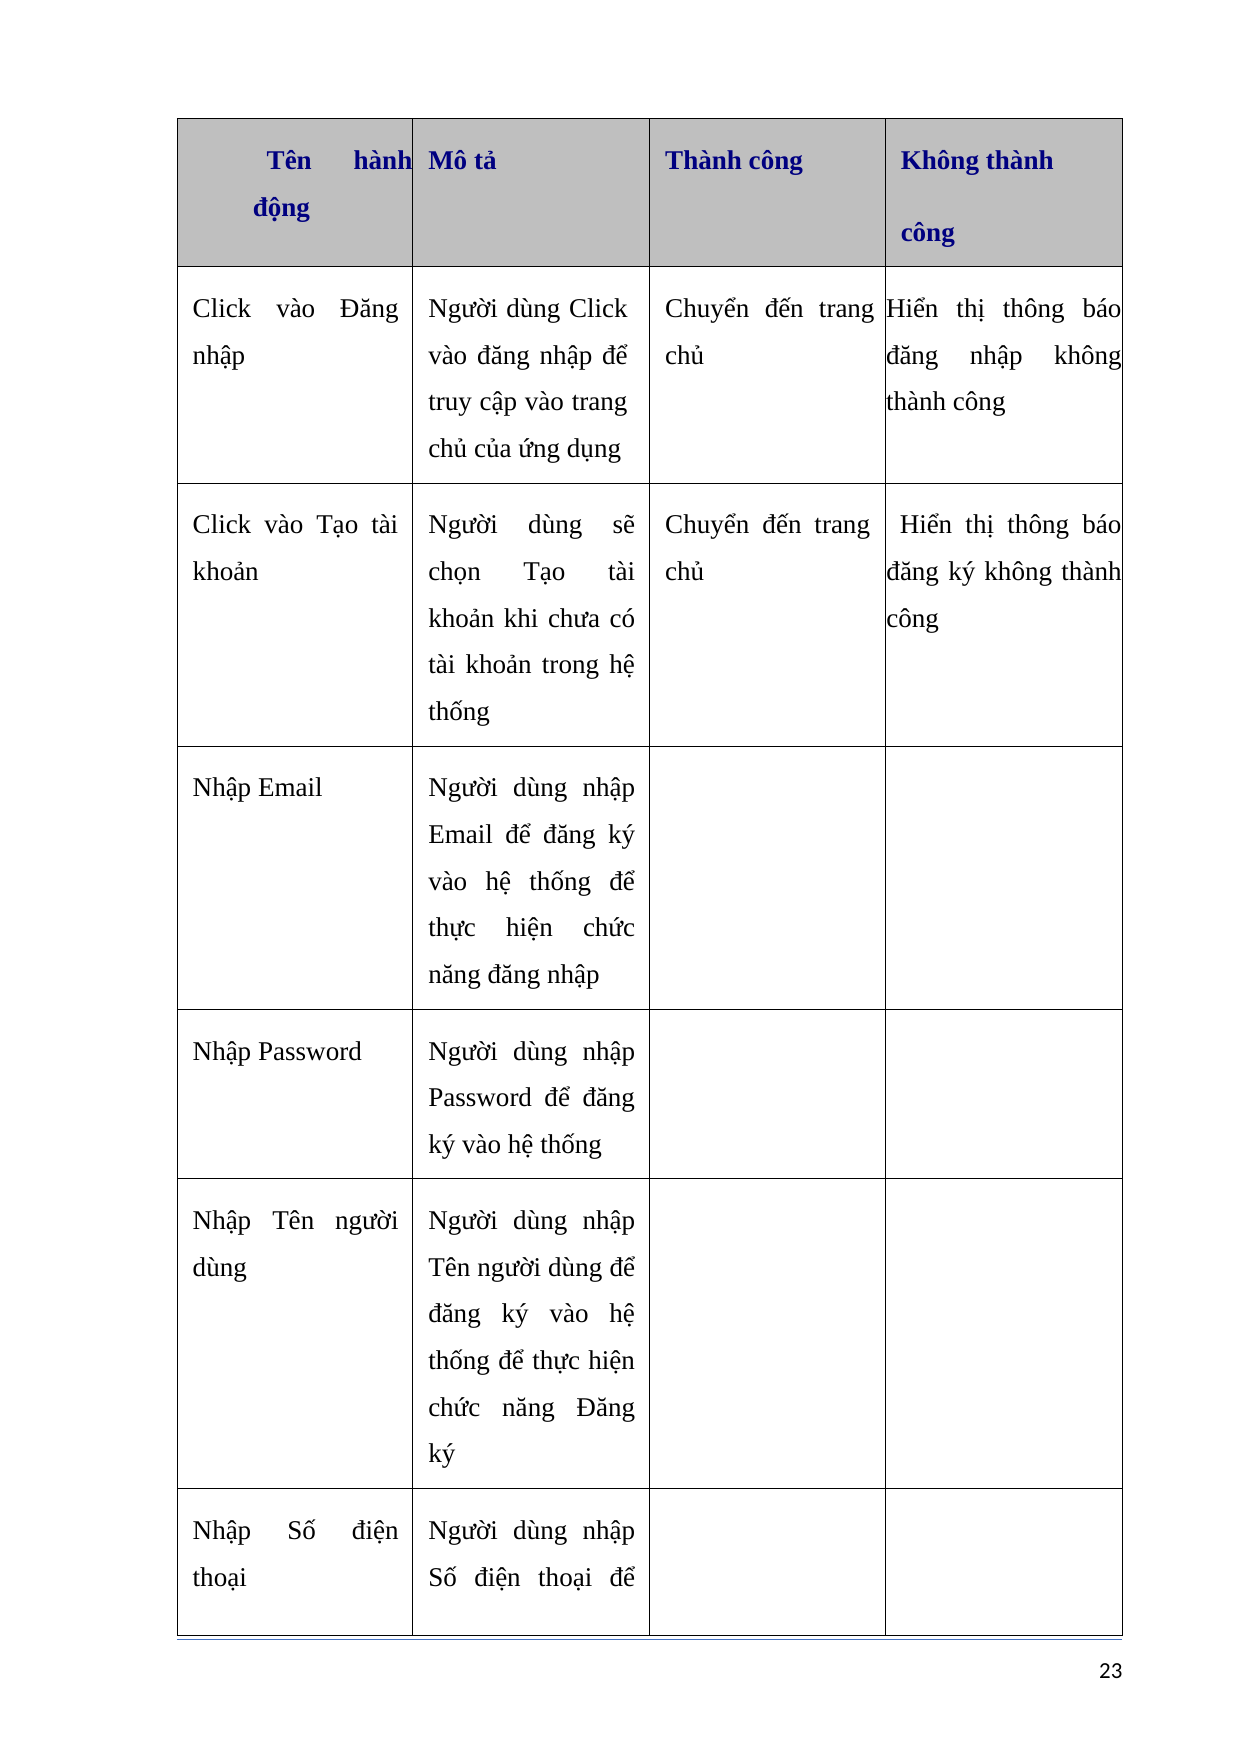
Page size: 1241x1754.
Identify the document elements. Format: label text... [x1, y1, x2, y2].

table_cell Hiển thị thông báo đăng nhập không thành công [886, 267, 1122, 482]
table_cell Nhập Tên người dùng [178, 1179, 412, 1488]
table_cell [650, 1489, 885, 1635]
table_cell Người dùng nhập Password để đăng ký vào hệ thống [413, 1010, 649, 1178]
table_cell Mô tả [413, 119, 649, 266]
table_cell [650, 747, 885, 1008]
table_cell [886, 747, 1122, 1008]
table_cell Người dùng sẽ chọn Tạo tài khoản khi chưa có tài khoản trong hệ thống [413, 484, 649, 746]
table_cell Nhập Password [178, 1010, 412, 1178]
table_cell Thành công [650, 119, 885, 266]
table_cell Click vào Tạo tài khoản [178, 484, 412, 746]
table_cell Nhập Số điện thoại [178, 1489, 412, 1635]
table_cell Người dùng nhập Email để đăng ký vào hệ thống để thực hiện chức năng đăng nhập [413, 747, 649, 1008]
table_cell Người dùng Click vào đăng nhập để truy cập vào trang chủ của ứng dụng [413, 267, 649, 482]
table_cell Người dùng nhập Tên người dùng để đăng ký vào hệ thống để thực hiện chức năng Đăng ký [413, 1179, 649, 1488]
table_cell [650, 1010, 885, 1178]
table_cell Chuyển đến trang chủ [650, 484, 885, 746]
table_cell [886, 1010, 1122, 1178]
table_cell [886, 1489, 1122, 1635]
table_cell [886, 1179, 1122, 1488]
table_cell Tên hành động [178, 119, 412, 266]
table_cell Click vào Đăng nhập [178, 267, 412, 482]
table_cell Không thành công [886, 119, 1122, 266]
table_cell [413, 1489, 649, 1635]
table_cell Chuyển đến trang chủ [650, 267, 885, 482]
table_cell [650, 1179, 885, 1488]
table_cell Nhập Email [178, 747, 412, 1008]
table_cell Hiển thị thông báo đăng ký không thành công [886, 484, 1122, 746]
